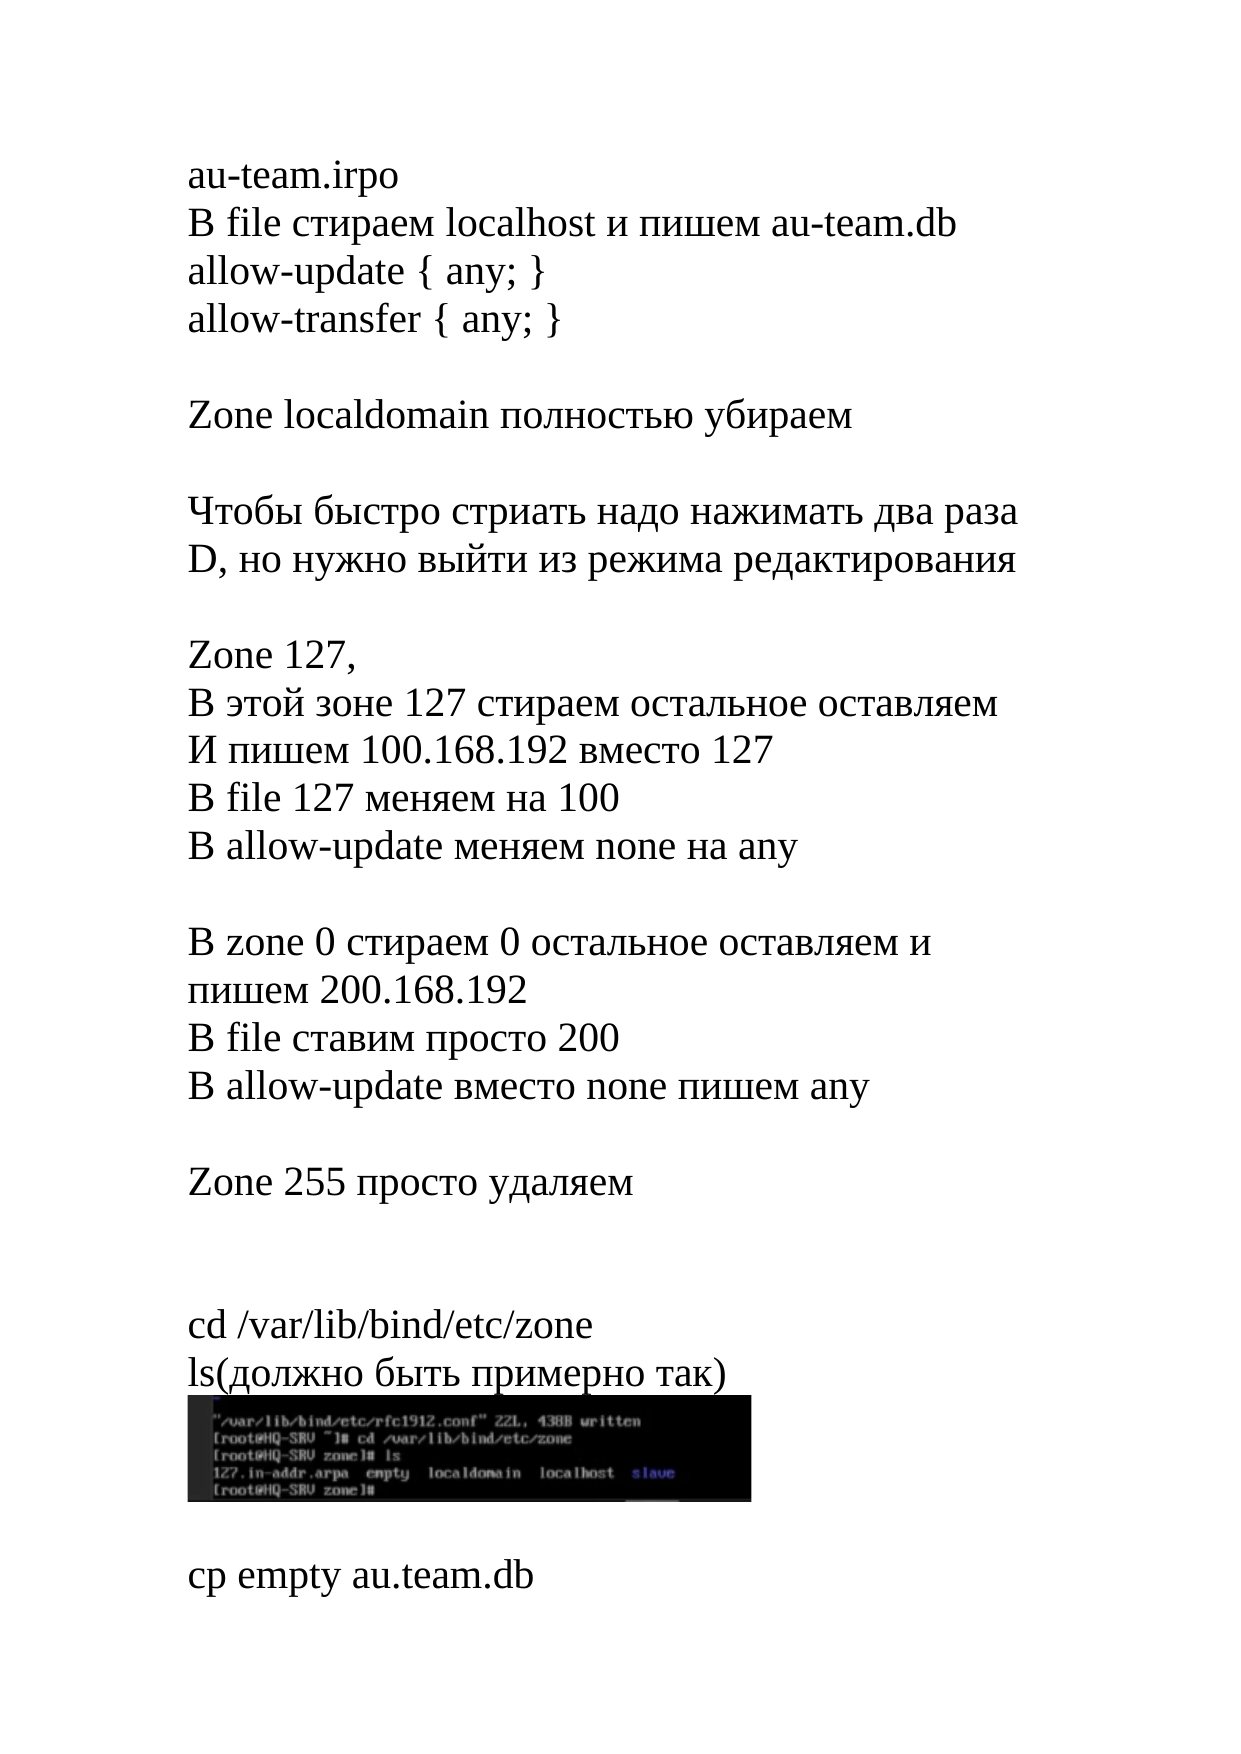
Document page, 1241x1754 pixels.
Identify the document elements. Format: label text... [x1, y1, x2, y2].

text Zone localdomain полностью убираем [187, 389, 1053, 437]
text cp empty au.team.db [187, 1550, 1053, 1598]
text Zone 255 просто удаляем [187, 1156, 1053, 1204]
text Чтобы быстро стриать надо нажимать два раза D, но нужно выйти из режима редактирования [187, 485, 1053, 581]
text cd /var/lib/bind/etc/zone [187, 1300, 1053, 1348]
text В file 127 меняем на 100 [187, 773, 1053, 821]
text В allow-update меняем none на any [187, 821, 1053, 869]
text В file ставим просто 200 [187, 1012, 1053, 1060]
text Zone 127, [187, 629, 1053, 677]
text allow-update { any; } [187, 246, 1053, 294]
text В этой зоне 127 стираем остальное оставляем [187, 677, 1053, 725]
picture [187, 1395, 752, 1502]
text И пишем 100.168.192 вместо 127 [187, 725, 1053, 773]
text ls(должно быть примерно так) [187, 1348, 1053, 1396]
text В zone 0 стираем 0 остальное оставляем и пишем 200.168.192 [187, 917, 1053, 1012]
text au-team.irpo [187, 150, 1053, 198]
text В allow-update вместо none пишем any [187, 1060, 1053, 1108]
text В file стираем localhost и пишем au-team.db [187, 198, 1053, 246]
text allow-transfer { any; } [187, 294, 1053, 342]
